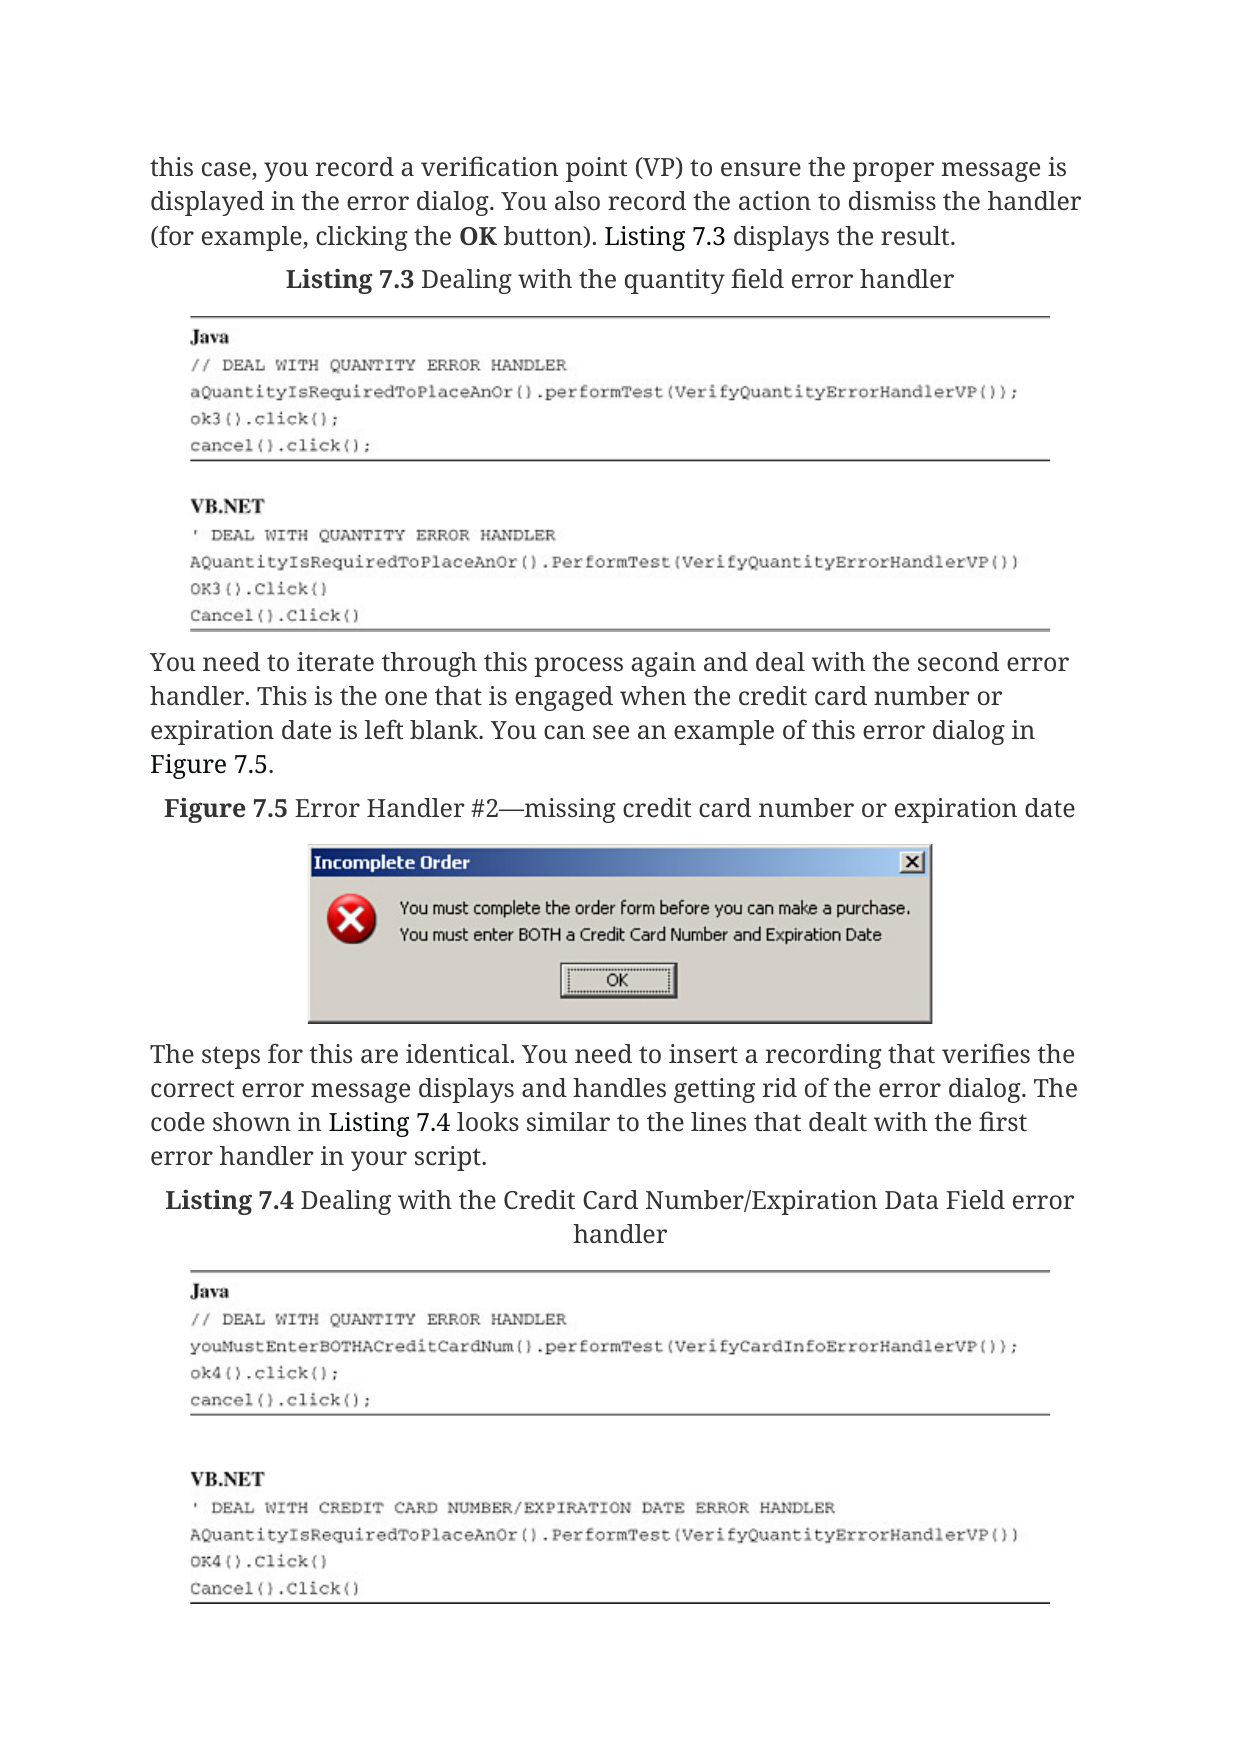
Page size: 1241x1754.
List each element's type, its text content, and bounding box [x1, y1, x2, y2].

text You need to iterate through this process again and deal with the second error handler. This is the one that is engaged when the credit card number or expiration date is left blank. You can see an example of this error dialog in Figure 7.5. [150, 644, 1090, 781]
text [150, 150, 1090, 252]
picture [307, 844, 933, 1024]
text The steps for this are identical. You need to insert a recording that verifies the correct error message displays and handles getting rid of the error dialog. The code shown in Listing 7.4 looks similar to the lines that dealt with the first error handler in your script. [150, 1036, 1090, 1172]
picture [190, 1270, 1050, 1604]
text Figure 7.5 Error Handler #2—missing credit card number or expiration date [150, 791, 1090, 825]
text Listing 7.4 Dealing with the Credit Card Number/Expiration Data Field error handler [150, 1182, 1090, 1251]
text Listing 7.3 Dealing with the quantity field error handler [150, 262, 1090, 296]
picture [190, 316, 1050, 632]
